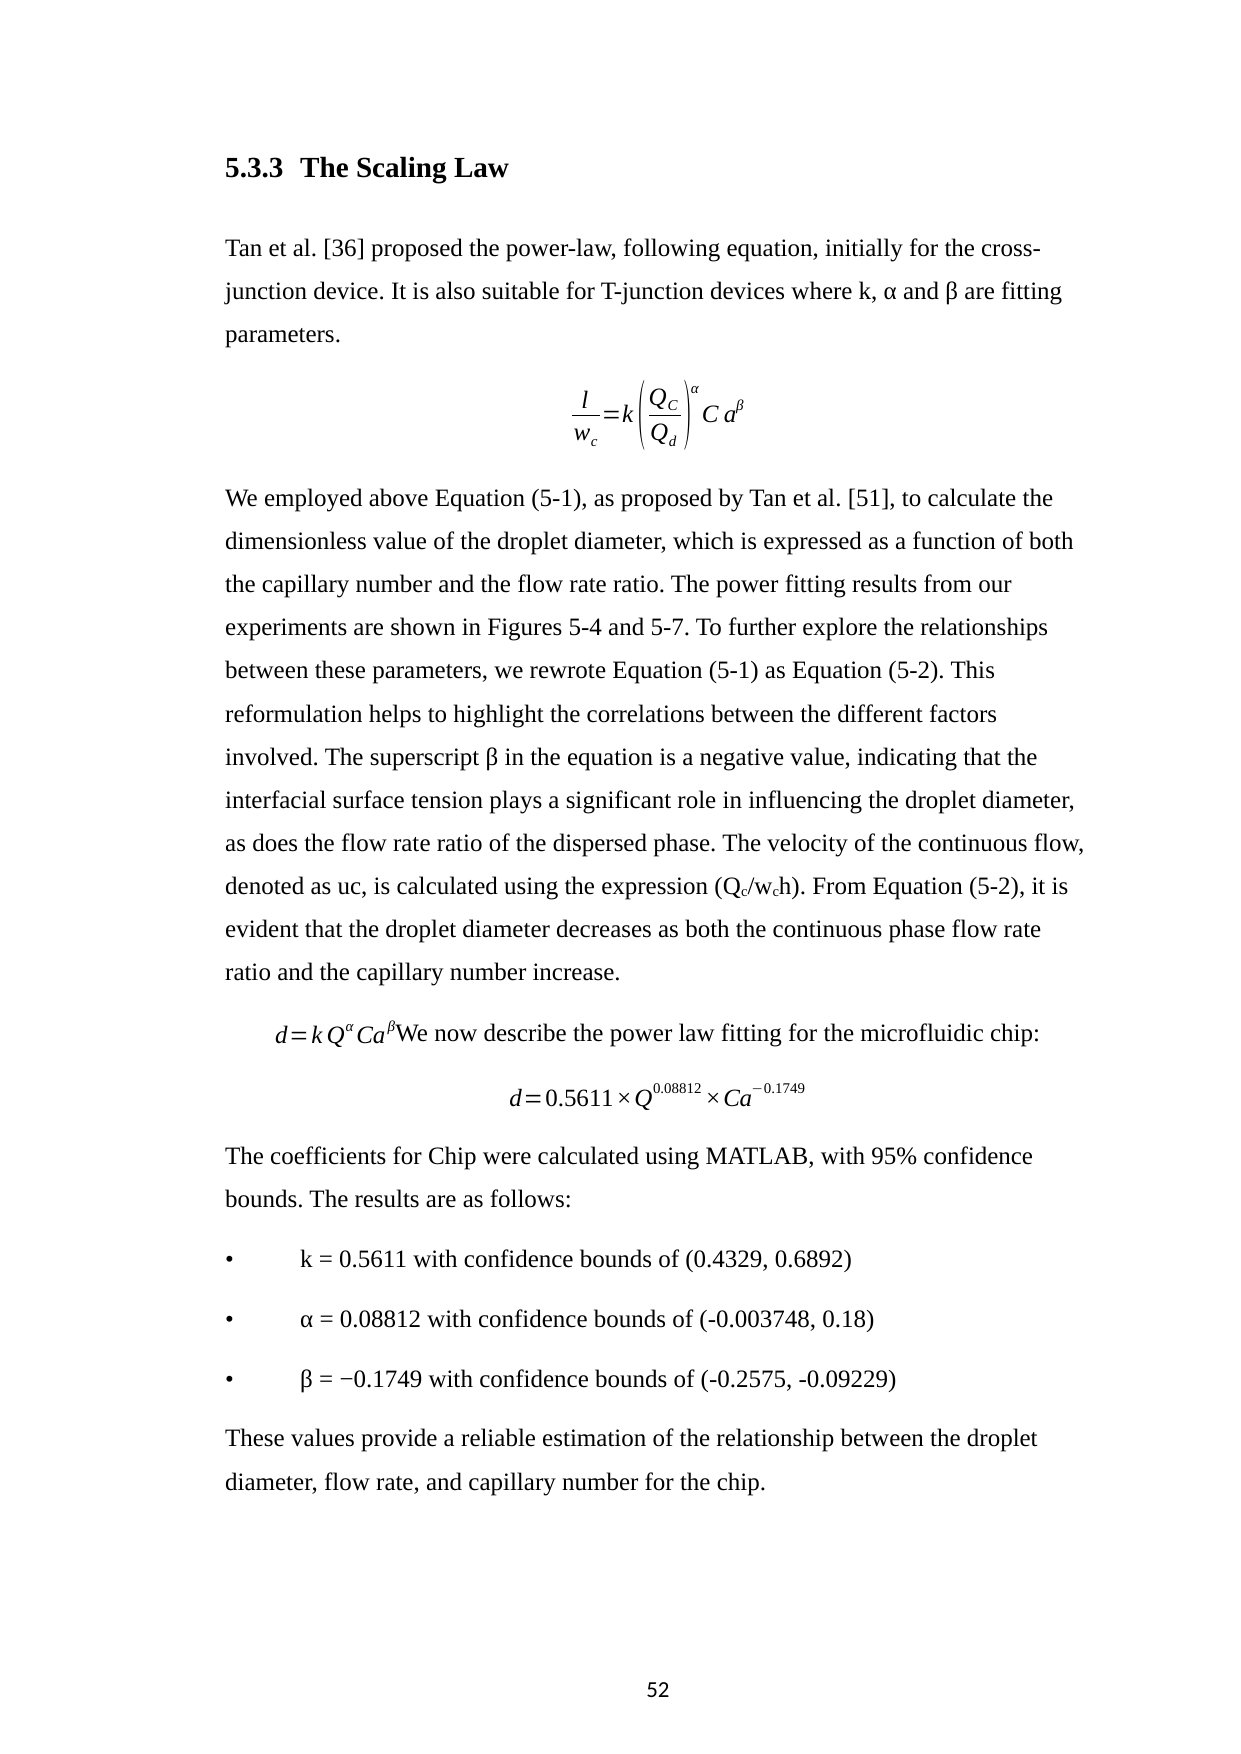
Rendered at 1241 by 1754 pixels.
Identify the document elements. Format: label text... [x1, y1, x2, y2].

text We now describe the power law fitting for the microfluidic chip: [225, 1017, 1090, 1048]
text The coefficients for Chip were calculated using MATLAB, with 95% confidence bounds. The results are as follows: [225, 1141, 1090, 1213]
text • β = −0.1749 with confidence bounds of (-0.2575, -0.09229) [225, 1364, 1090, 1392]
text Tan et al. [36] proposed the power-law, following equation, initially for the cross-junction device. It is also suitable for T-junction devices where k, α and β are fitting parameters. [225, 233, 1090, 348]
text We employed above Equation (5-1), as proposed by Tan et al. [51], to calculate the dimensionless value of the droplet diameter, which is expressed as a function of both the capillary number and the flow rate ratio. The power fitting results from our experiments are shown in Figures 5-4 and 5-7. To further explore the relationships between these parameters, we rewrote Equation (5-1) as Equation (5-2). This reformulation helps to highlight the correlations between the different factors involved. The superscript β in the equation is a negative value, indicating that the interfacial surface tension plays a significant role in influencing the droplet diameter, as does the flow rate ratio of the dispersed phase. The velocity of the continuous flow, denoted as uc, is calculated using the expression (Qc/wch). From Equation (5-2), it is evident that the droplet diameter decreases as both the continuous phase flow rate ratio and the capillary number increase. [225, 483, 1090, 986]
text • α = 0.08812 with confidence bounds of (-0.003748, 0.18) [225, 1304, 1090, 1333]
text These values provide a reliable estimation of the relationship between the droplet diameter, flow rate, and capillary number for the chip. [225, 1423, 1090, 1495]
subtitle The Scaling Law [225, 150, 1090, 183]
text • k = 0.5611 with confidence bounds of (0.4329, 0.6892) [225, 1244, 1090, 1273]
